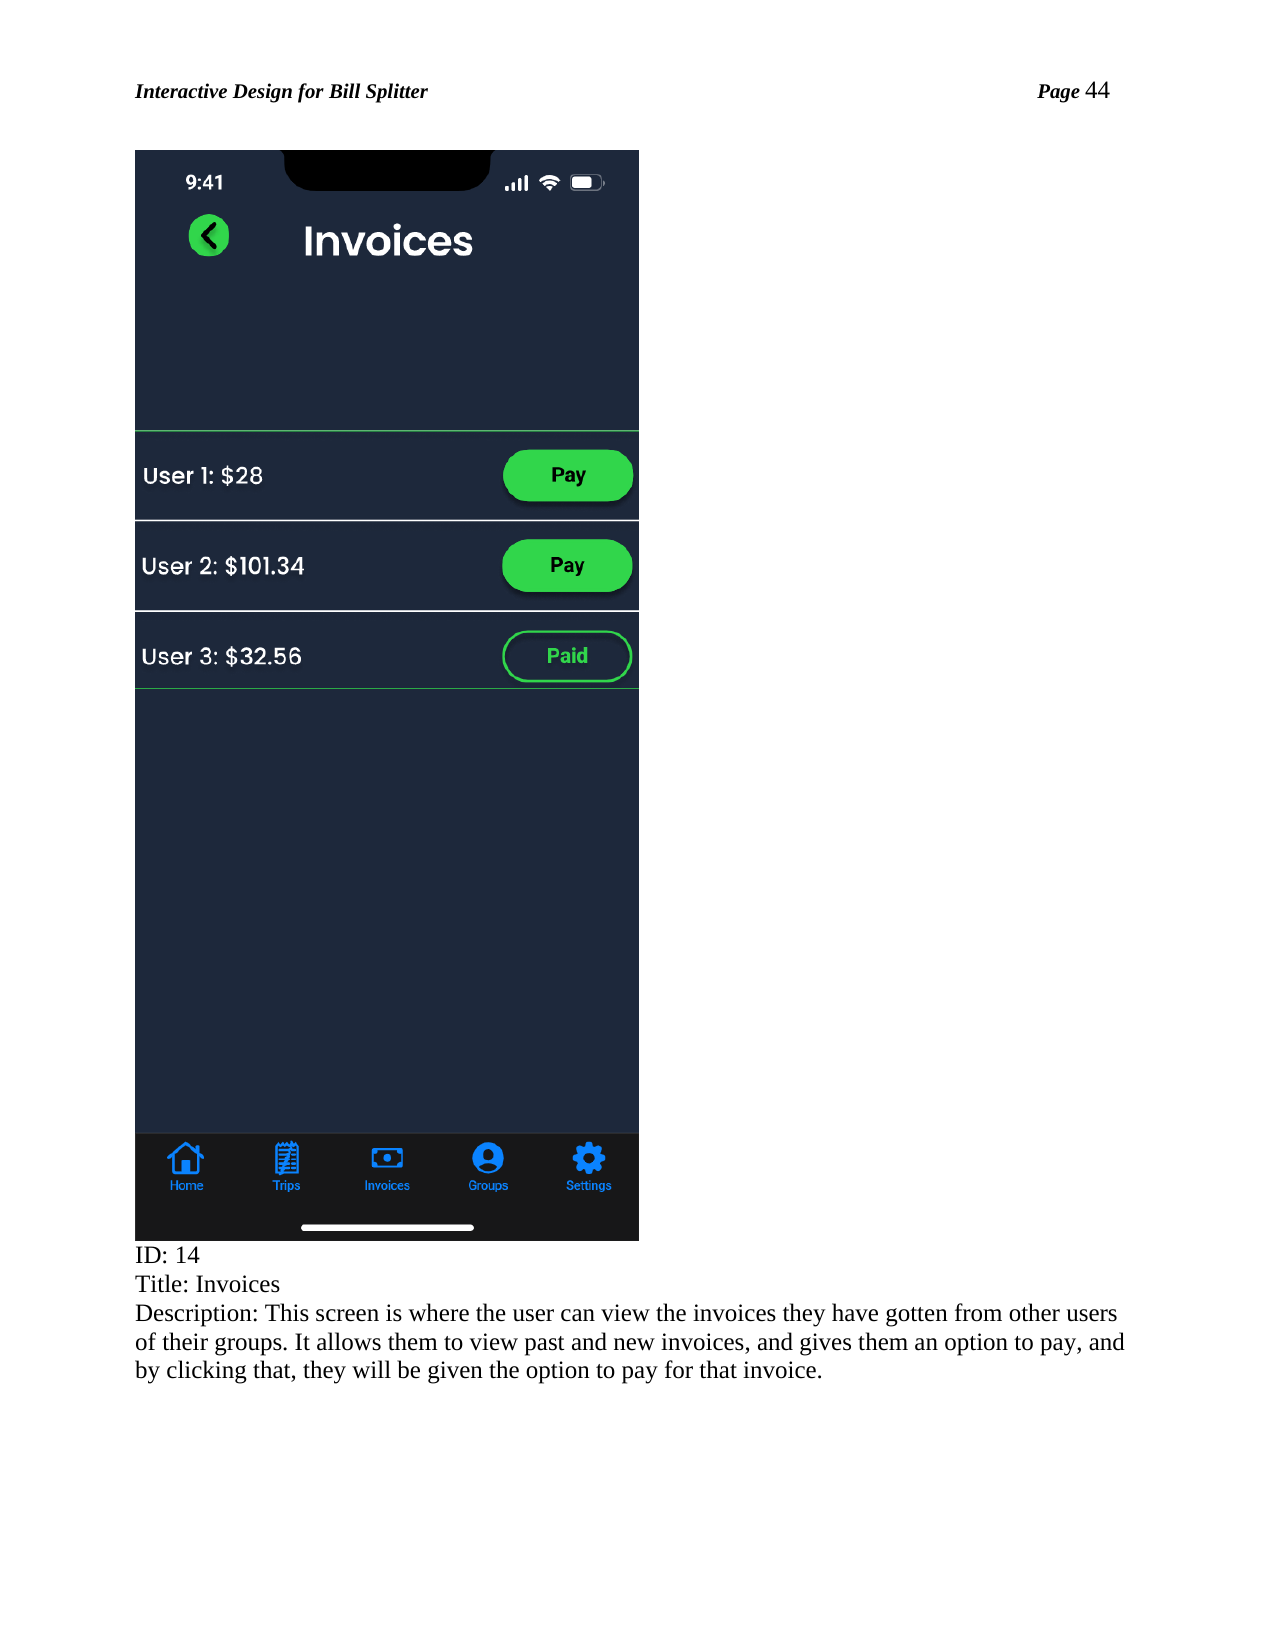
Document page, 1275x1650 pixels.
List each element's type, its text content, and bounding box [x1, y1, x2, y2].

picture [135, 150, 639, 1241]
text Title: Invoices [135, 1269, 1140, 1298]
text ID: 14 [135, 1240, 1140, 1269]
text Description: This screen is where the user can view the invoices they have gotten from other users of their groups. It allows them to view past and new invoices, and gives them an option to pay, and by clicking that, they will be given the option to pay for that invoice. [135, 1298, 1140, 1384]
